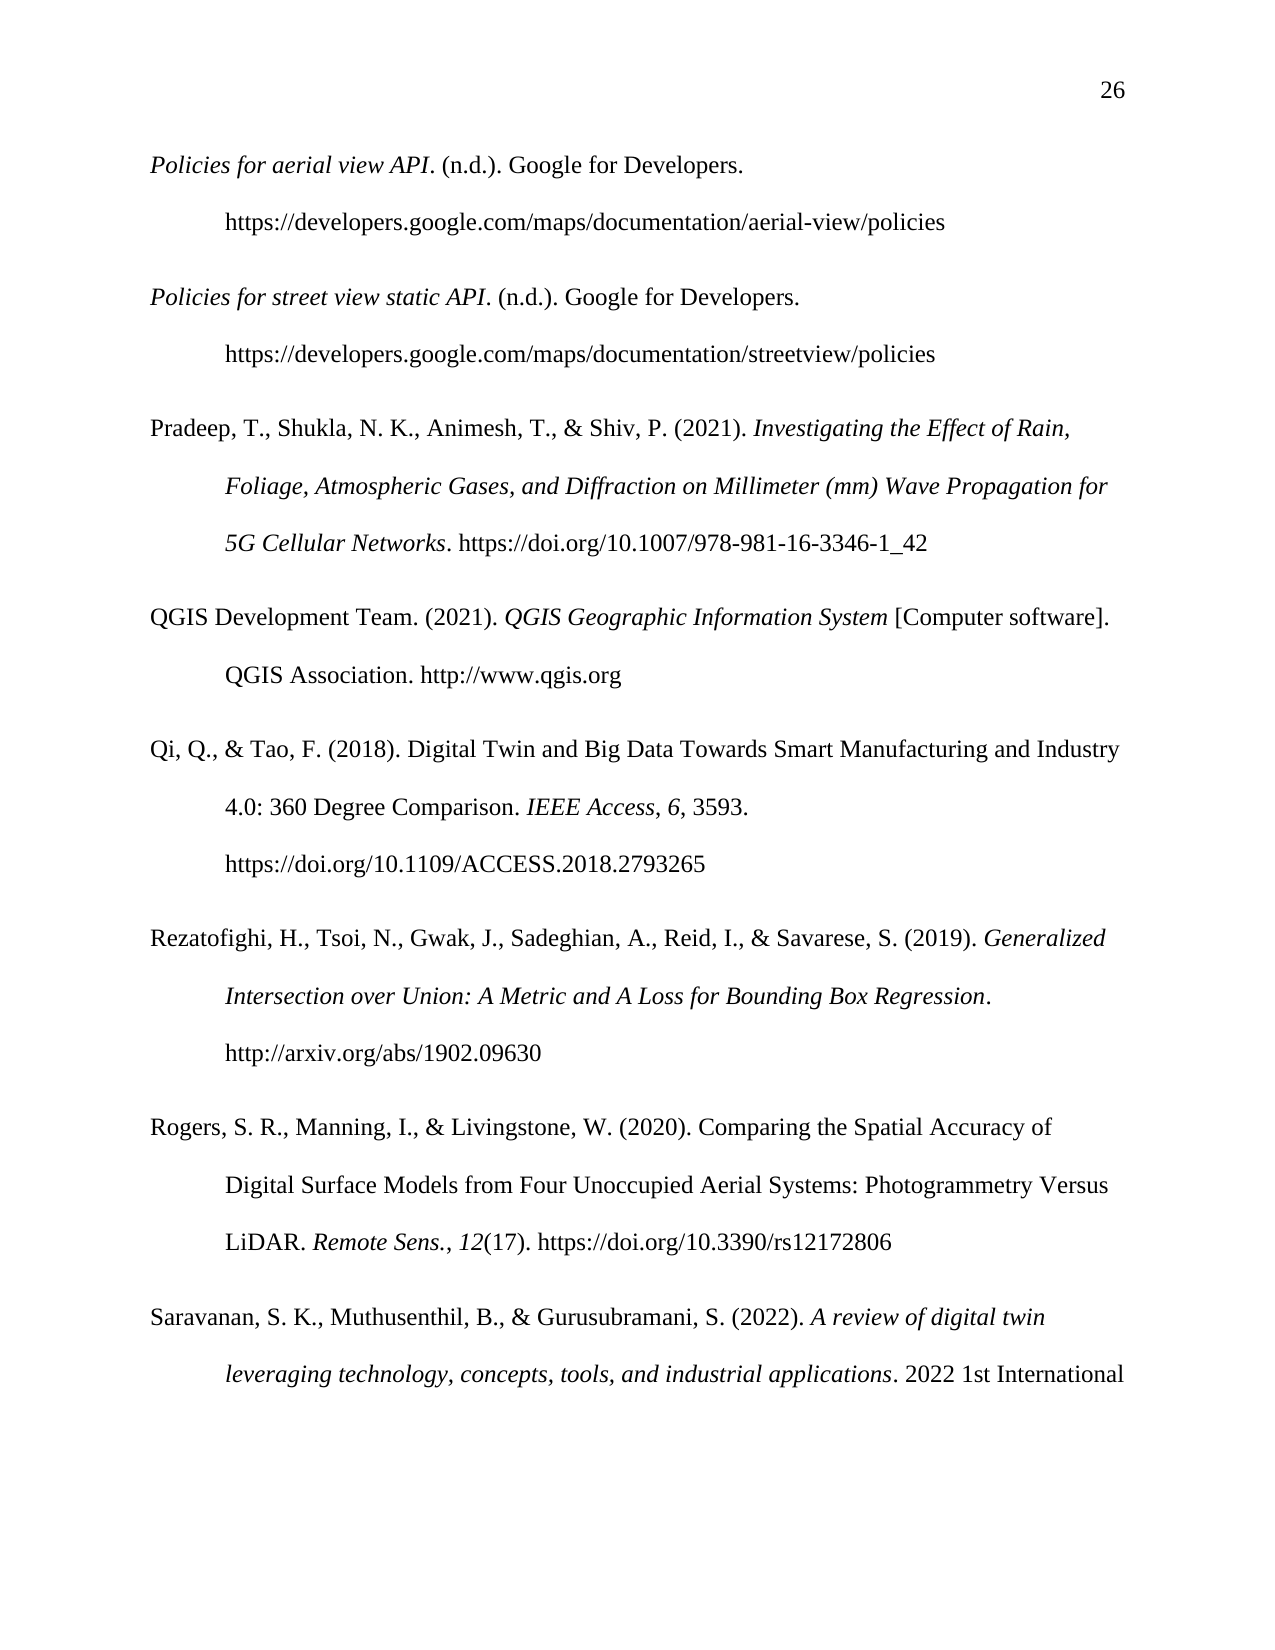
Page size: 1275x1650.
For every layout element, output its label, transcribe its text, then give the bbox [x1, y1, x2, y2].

text Policies for aerial view API. (n.d.). Google for Developers. https://developers.google.com/maps/documentation/aerial-view/policies [150, 150, 1125, 236]
text Rezatofighi, H., Tsoi, N., Gwak, J., Sadeghian, A., Reid, I., & Savarese, S. (2019). Generalized Intersection over Union: A Metric and A Loss for Bounding Box Regression. http://arxiv.org/abs/1902.09630 [85, 923, 1125, 1067]
text Policies for street view static API. (n.d.). Google for Developers. https://developers.google.com/maps/documentation/streetview/policies [85, 282, 1125, 368]
text Pradeep, T., Shukla, N. K., Animesh, T., & Shiv, P. (2021). Investigating the Effect of Rain, Foliage, Atmospheric Gases, and Diffraction on Millimeter (mm) Wave Propagation for 5G Cellular Networks. https://doi.org/10.1007/978-981-16-3346-1_42 [85, 413, 1125, 557]
text QGIS Development Team. (2021). QGIS Geographic Information System [Computer software]. QGIS Association. http://www.qgis.org [85, 602, 1125, 689]
text Rogers, S. R., Manning, I., & Livingstone, W. (2020). Comparing the Spatial Accuracy of Digital Surface Models from Four Unoccupied Aerial Systems: Photogrammetry Versus LiDAR. Remote Sens., 12(17). https://doi.org/10.3390/rs12172806 [85, 1112, 1125, 1256]
text Qi, Q., & Tao, F. (2018). Digital Twin and Big Data Towards Smart Manufacturing and Industry 4.0: 360 Degree Comparison. IEEE Access, 6, 3593. https://doi.org/10.1109/ACCESS.2018.2793265 [85, 734, 1125, 878]
